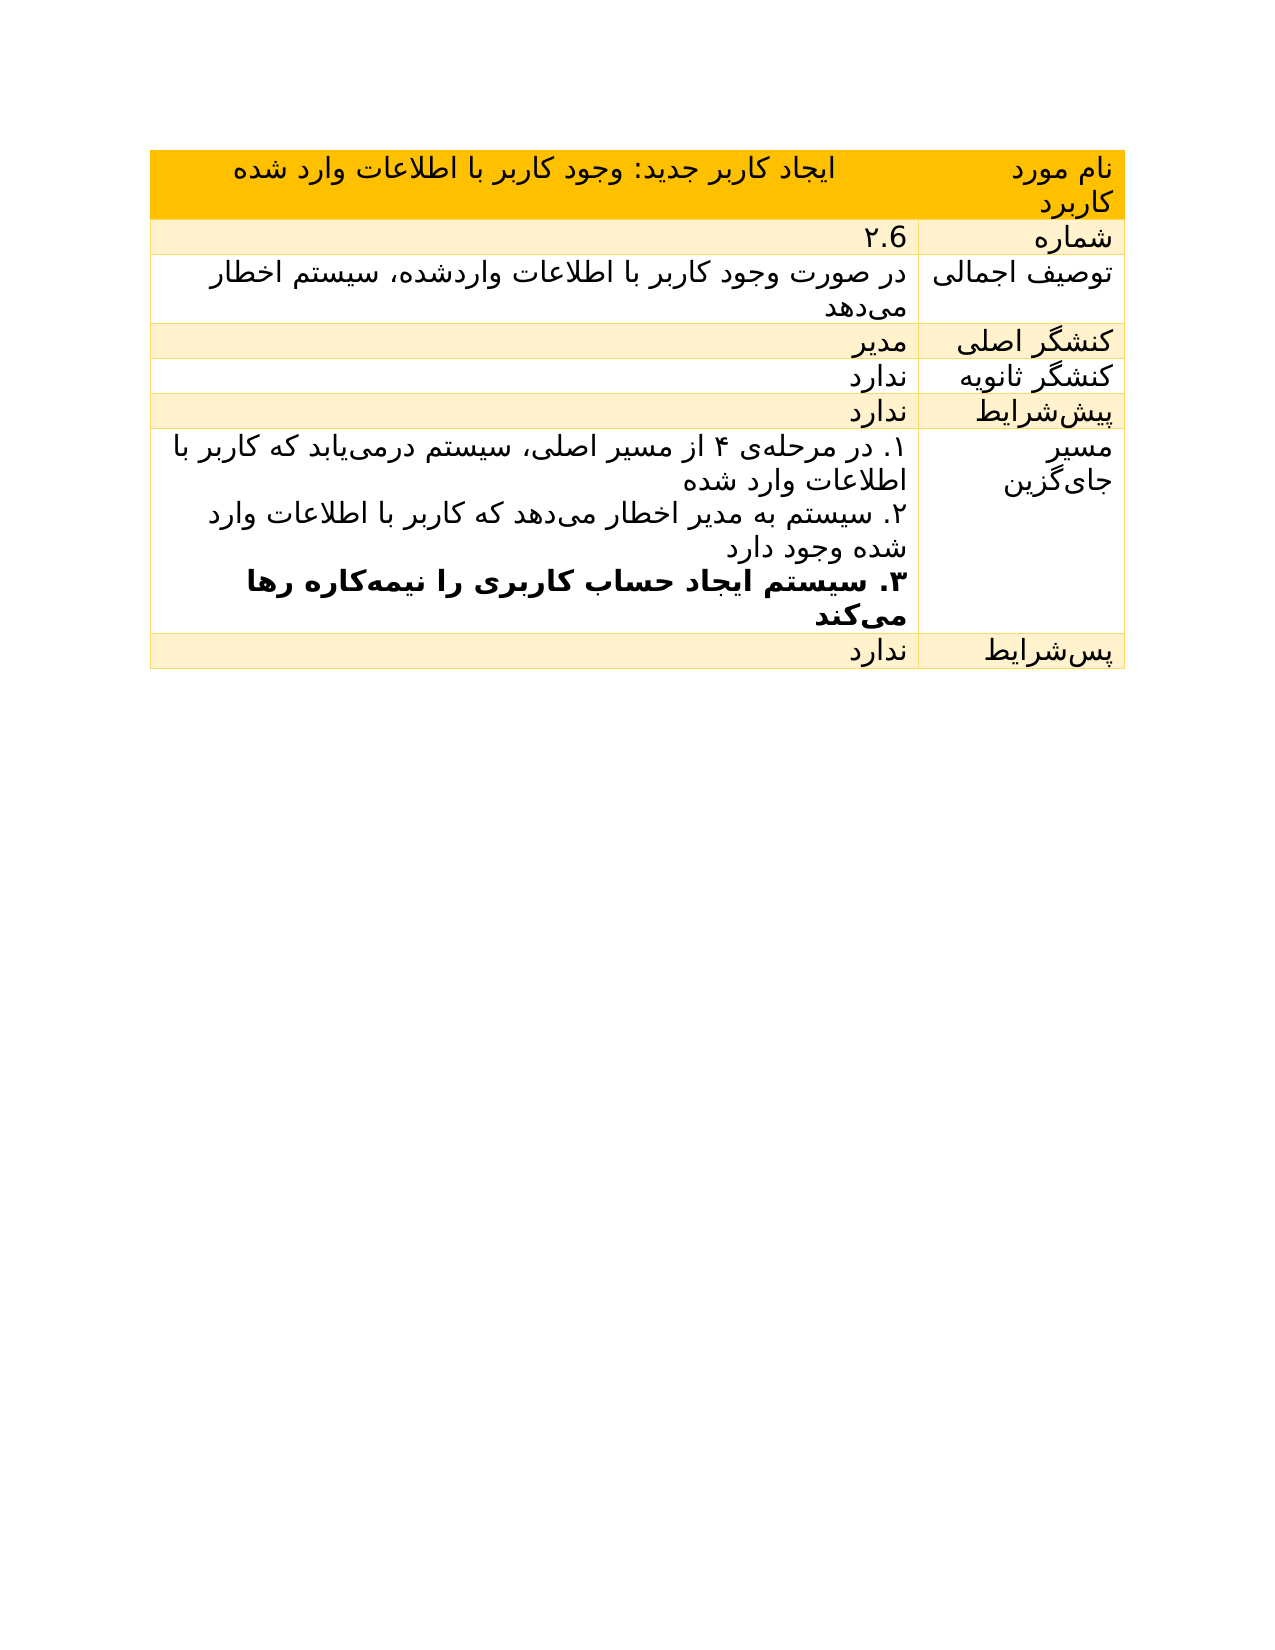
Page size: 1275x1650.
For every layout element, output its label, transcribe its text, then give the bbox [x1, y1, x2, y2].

table_cell در صورت وجود کاربر با اطلاعات واردشده، سیستم اخطار می‌دهد [151, 255, 918, 323]
table_cell شماره [919, 220, 1124, 254]
table_cell مدیر [151, 324, 918, 358]
table_header ایجاد کاربر جدید: وجود کاربر با اطلاعات وارد شده [151, 151, 918, 219]
table_cell پیش‌شرایط [919, 394, 1124, 428]
table_header نام مورد کاربرد [919, 151, 1124, 219]
table_cell ۲.6 [151, 220, 918, 254]
table_cell ۱. در مرحله‌ی ۴ از مسیر اصلی، سیستم درمی‌یابد که کاربر با اطلاعات وارد شده ۲. سیستم به مدیر اخطار می‌دهد که کاربر با اطلاعات وارد شده وجود دارد ۳. سیستم ایجاد حساب کاربری را نیمه‌کاره رها می‌کند [151, 429, 918, 633]
table_cell پس‌شرایط [919, 634, 1124, 668]
table_cell کنشگر ثانویه [919, 359, 1124, 393]
table_cell ندارد [151, 394, 918, 428]
table_cell ندارد [151, 359, 918, 393]
table_cell توصیف اجمالی [919, 255, 1124, 323]
table_cell کنشگر اصلی [919, 324, 1124, 358]
table_cell ندارد [151, 634, 918, 668]
table_cell مسیر جای‌گزین [919, 429, 1124, 633]
